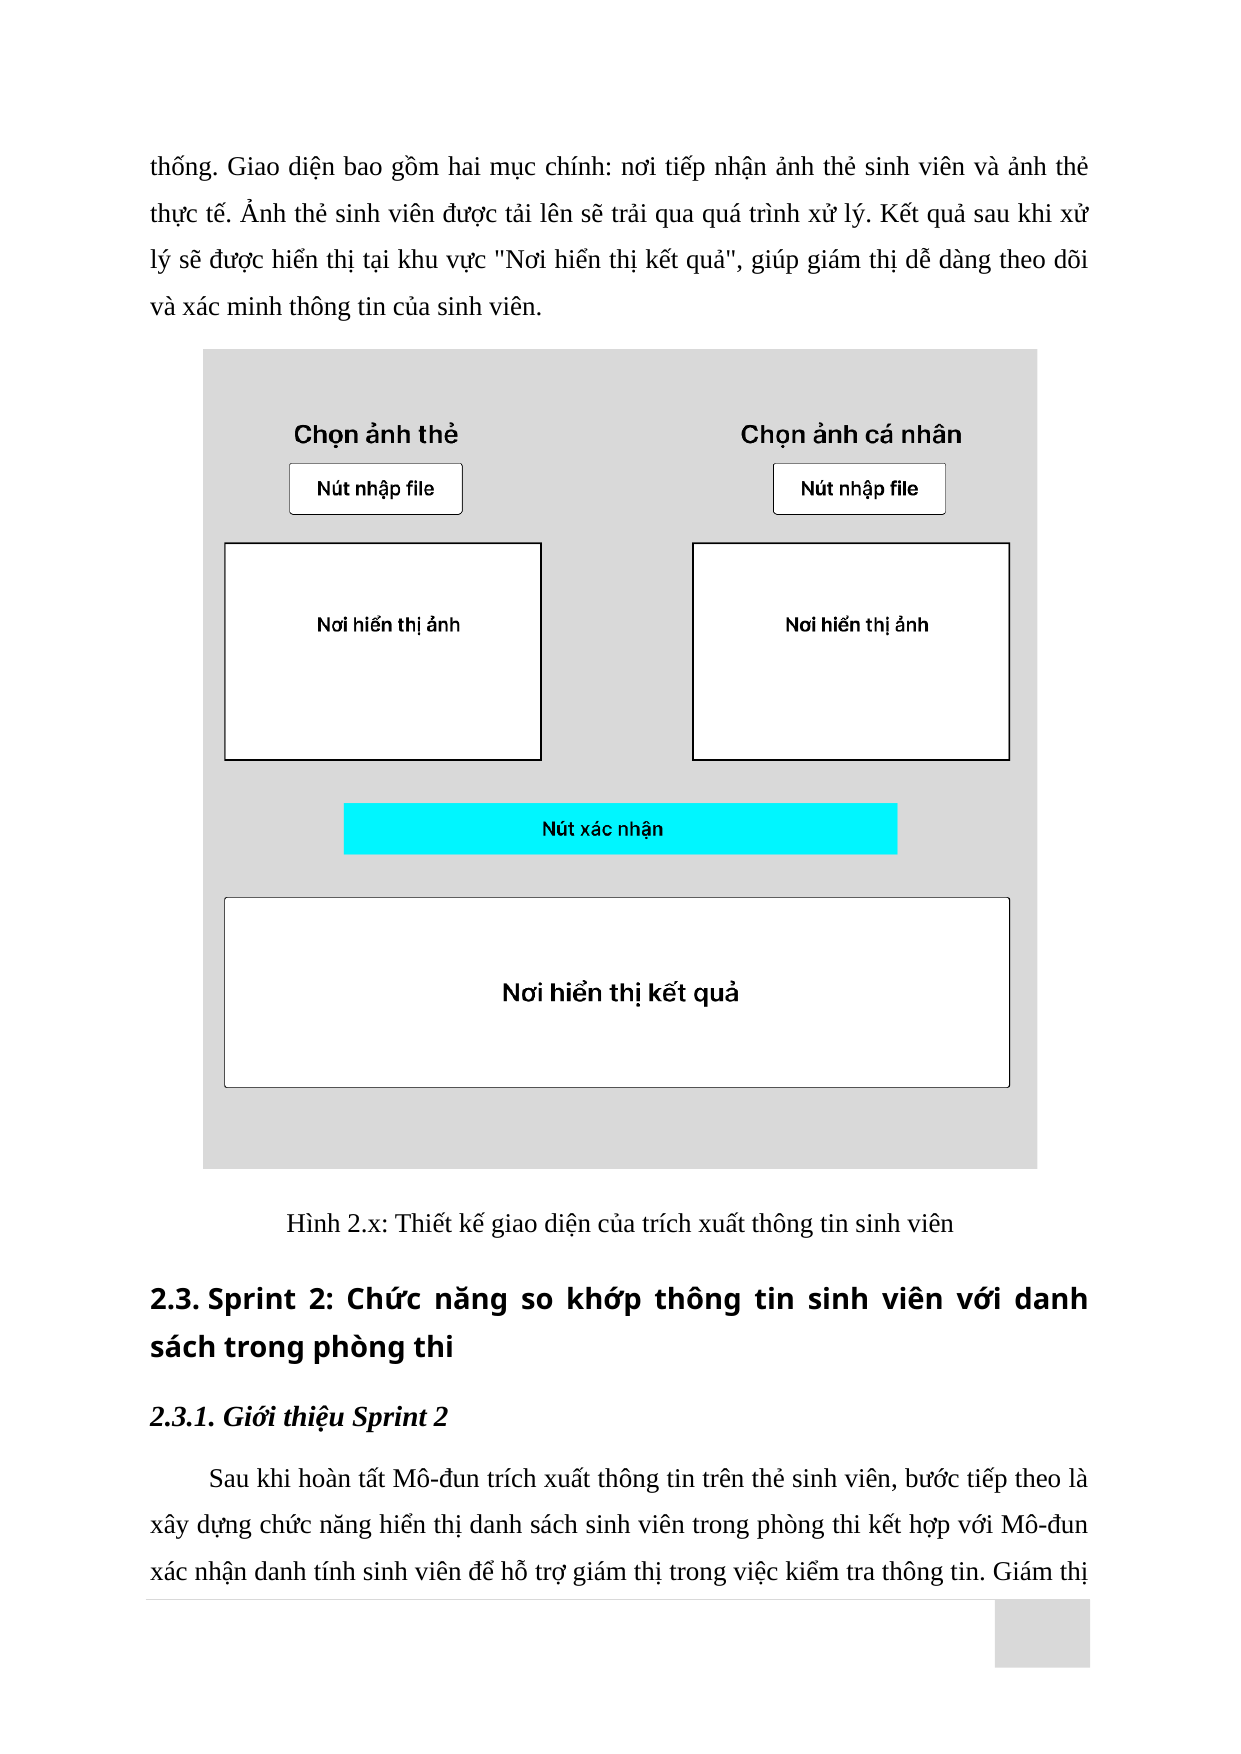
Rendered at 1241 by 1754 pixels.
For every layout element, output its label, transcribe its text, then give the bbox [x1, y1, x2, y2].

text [150, 1462, 1090, 1586]
picture [203, 349, 1038, 1169]
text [150, 150, 1090, 321]
text Giới thiệu Sprint 2 [150, 1399, 1090, 1432]
text Hình 2.x: Thiết kế giao diện của trích xuất thông tin sinh viên [150, 1207, 1090, 1238]
text Sprint 2: Chức năng so khớp thông tin sinh viên với danh sách trong phòng thi [150, 1279, 1090, 1366]
